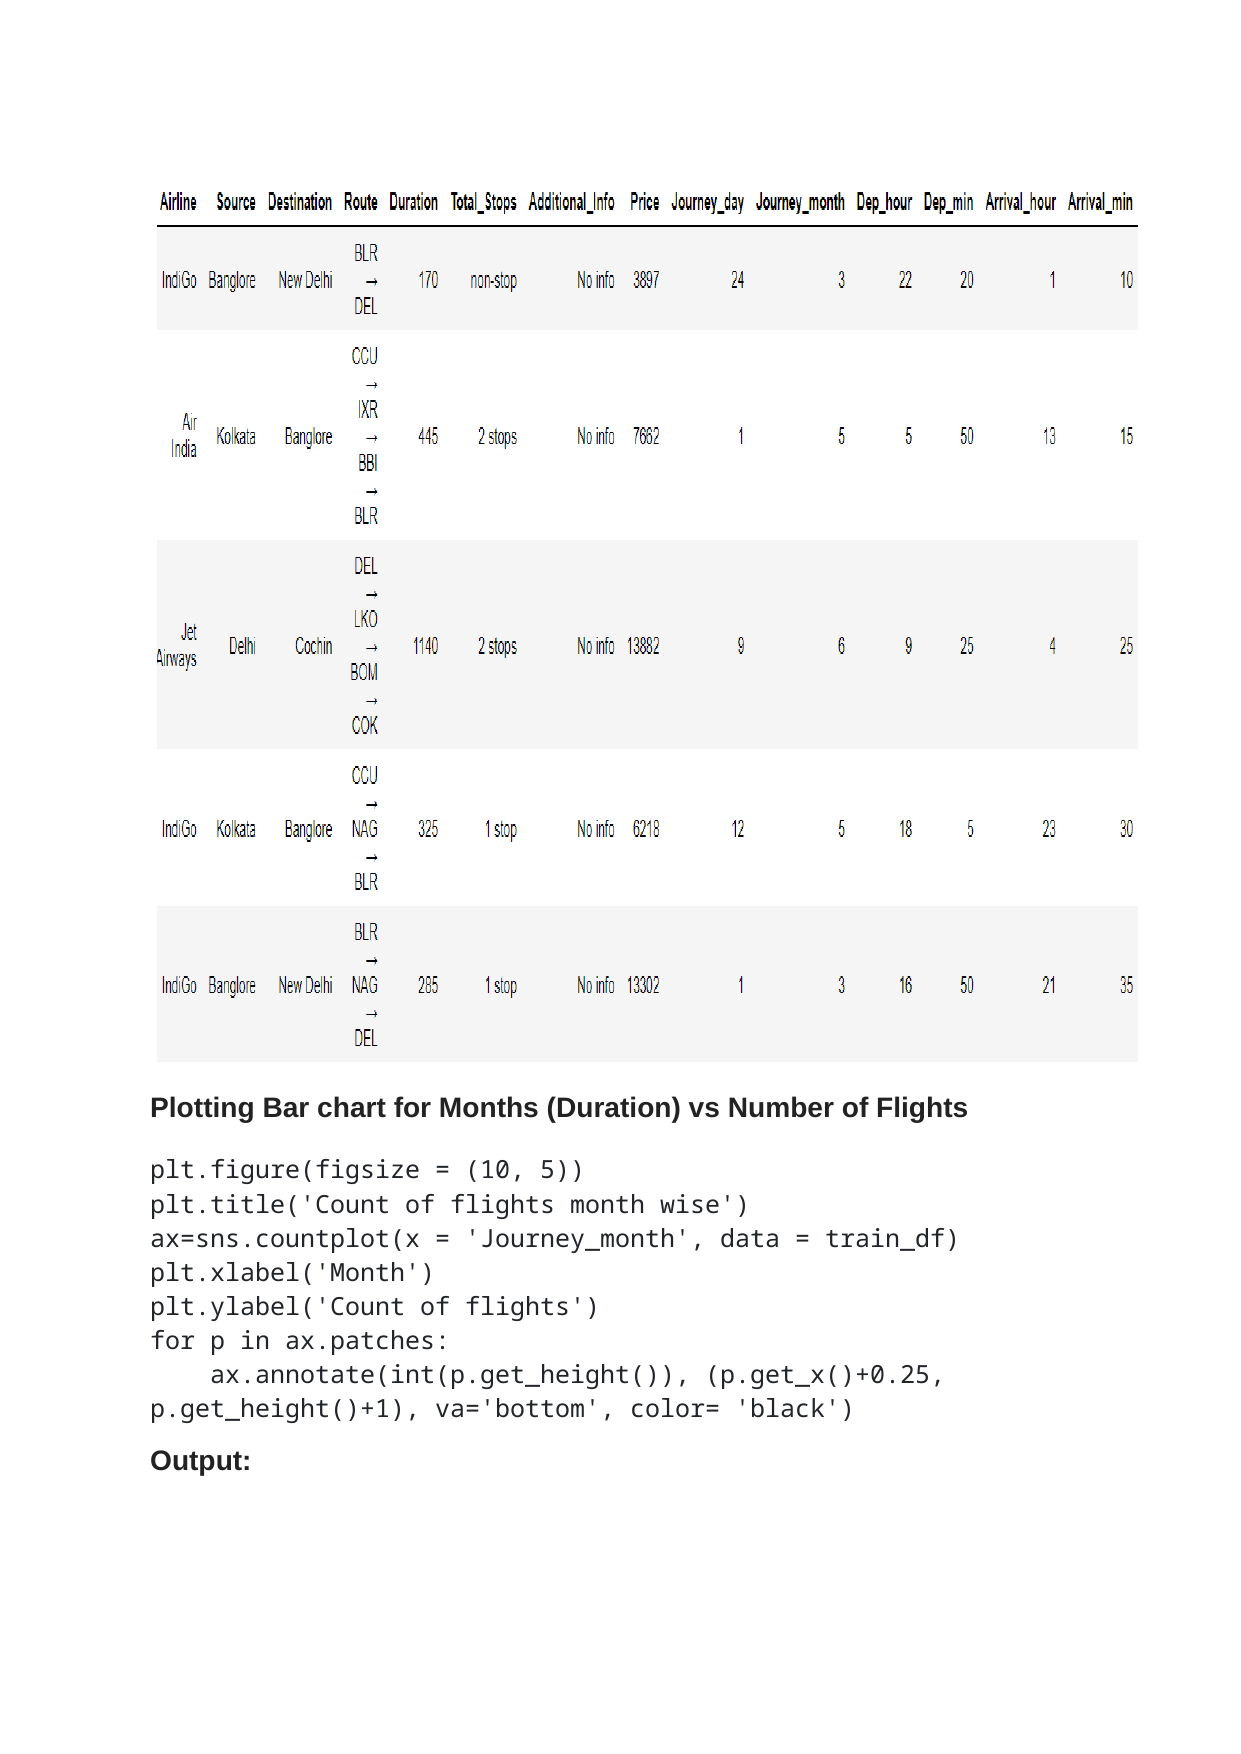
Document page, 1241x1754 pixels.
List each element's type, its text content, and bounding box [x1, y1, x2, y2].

text plt.xlabel('Month') [150, 1254, 1090, 1288]
text Output: [150, 1425, 1090, 1476]
text plt.title('Count of flights month wise') [150, 1186, 1090, 1220]
text plt.figure(figsize = (10, 5)) [150, 1152, 1090, 1186]
text for p in ax.patches: [150, 1322, 1090, 1357]
picture [150, 150, 1140, 1072]
text plt.ylabel('Count of flights') [150, 1288, 1090, 1322]
text ax.annotate(int(p.get_height()), (p.get_x()+0.25, p.get_height()+1), va='bottom', color= 'black') [150, 1357, 1090, 1425]
text Plotting Bar chart for Months (Duration) vs Number of Flights [150, 1072, 1090, 1123]
text ax=sns.countplot(x = 'Journey_month', data = train_df) [150, 1220, 1090, 1254]
